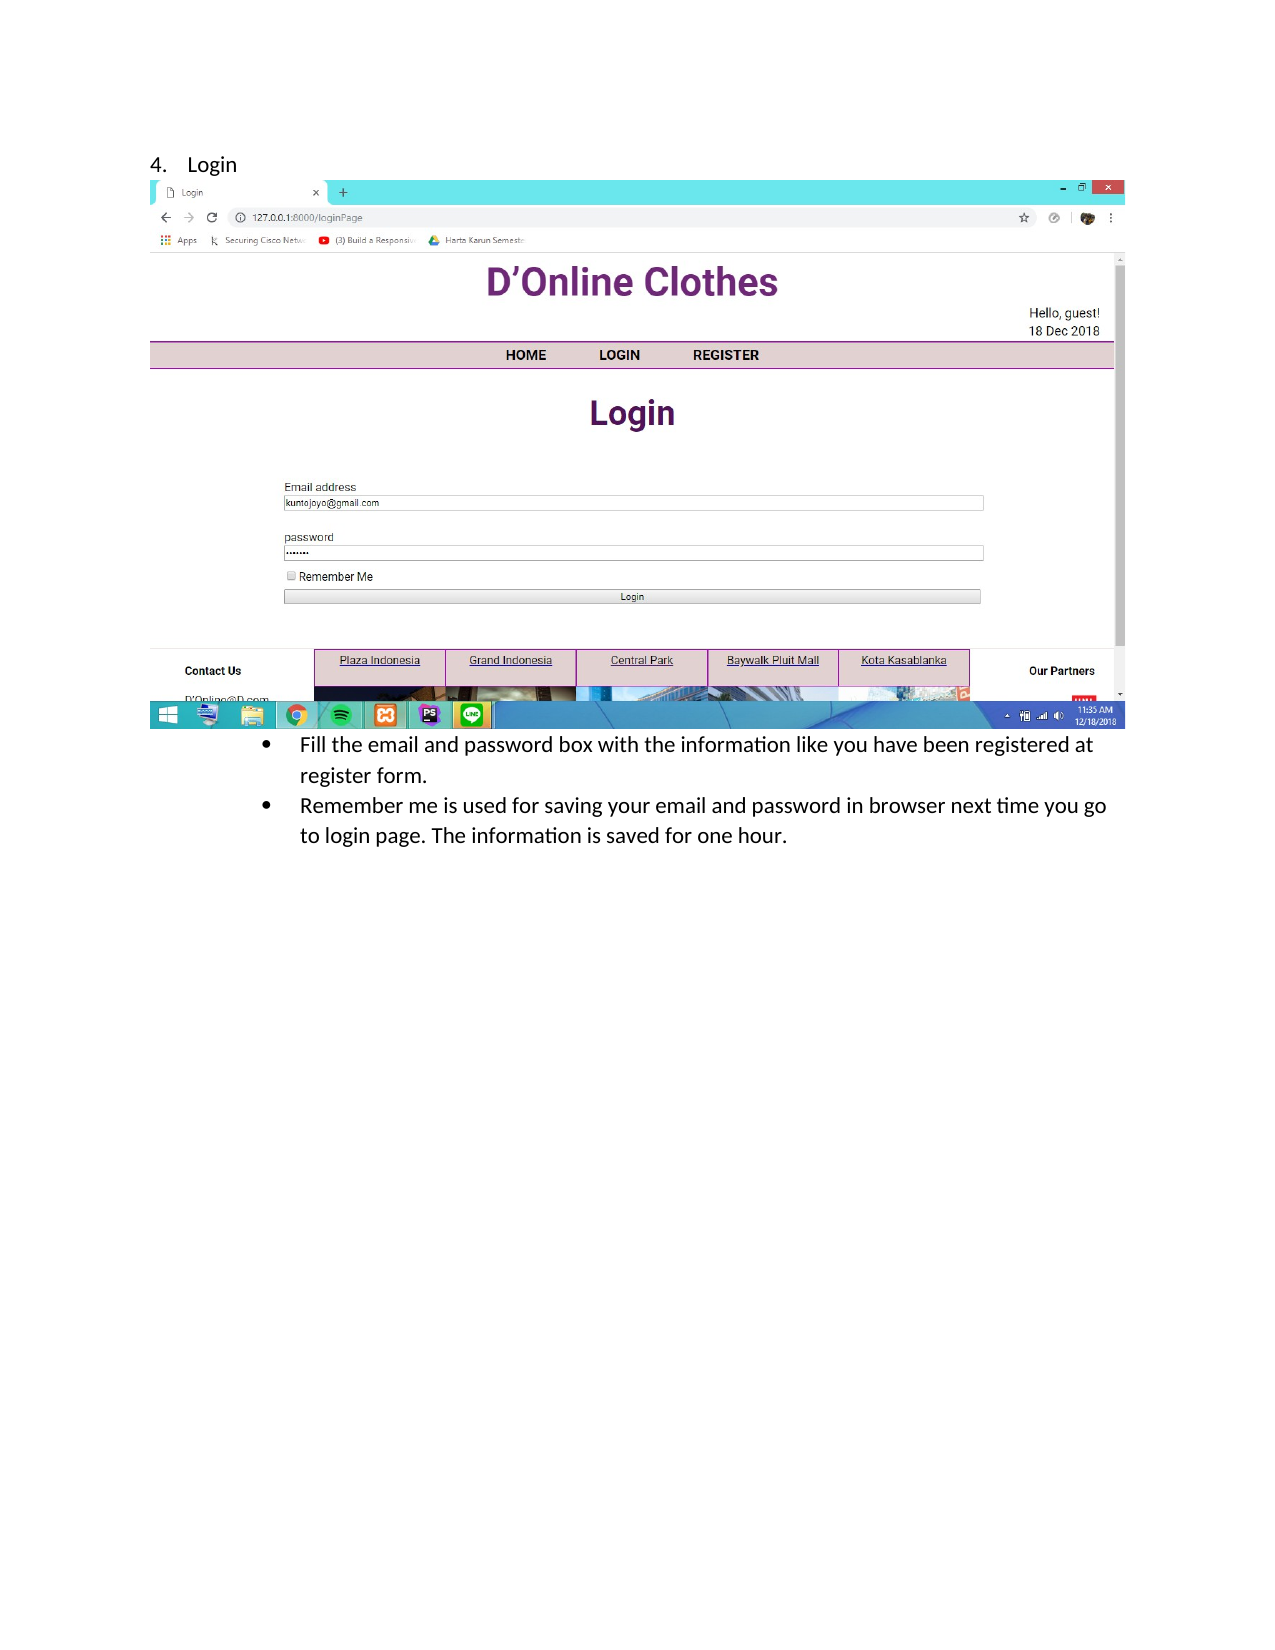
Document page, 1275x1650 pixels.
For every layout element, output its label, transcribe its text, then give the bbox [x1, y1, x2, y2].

list Remember me is used for saving your email and password in browser next time you go to login page. The information is saved for one hour. [262, 791, 1125, 849]
picture [150, 180, 1125, 729]
list Login [150, 150, 1125, 178]
list Fill the email and password box with the information like you have been registered at register form. [262, 731, 1125, 789]
